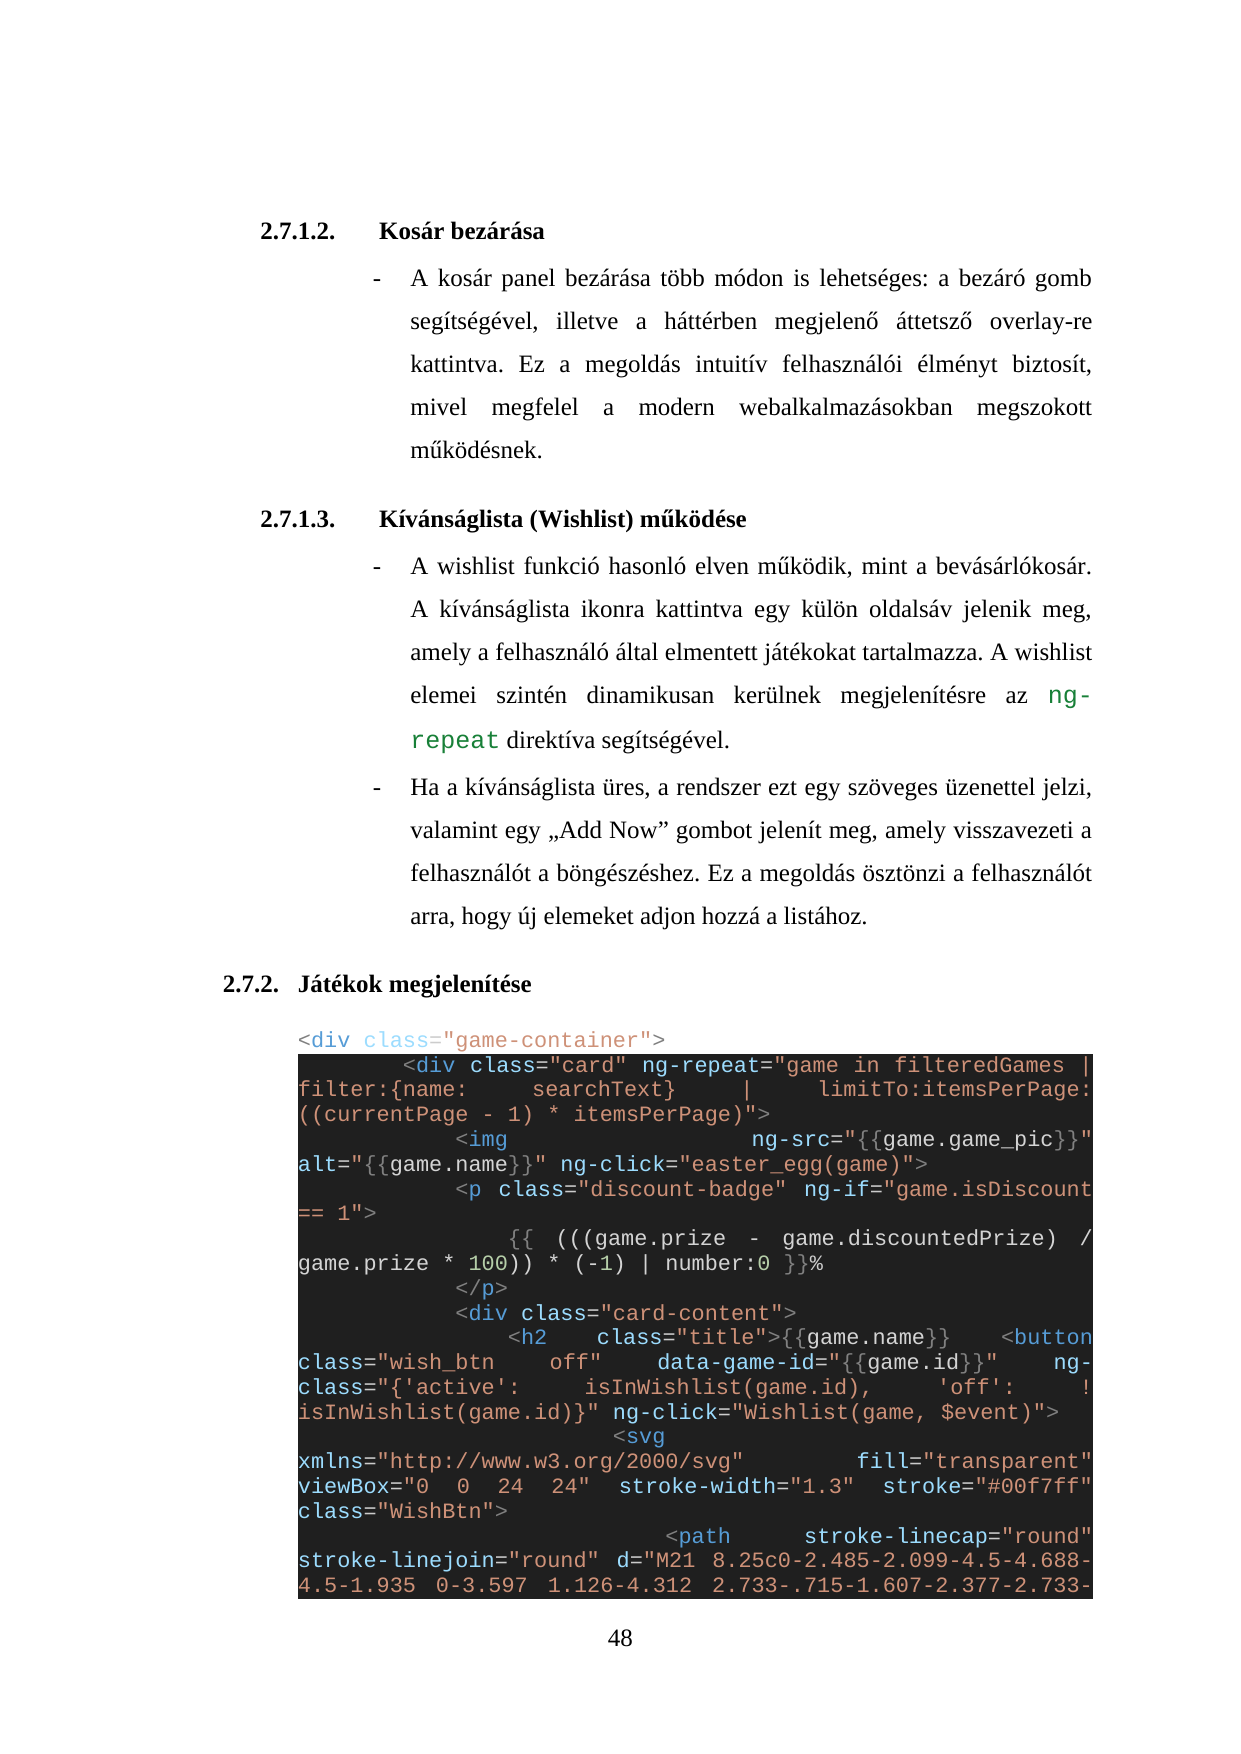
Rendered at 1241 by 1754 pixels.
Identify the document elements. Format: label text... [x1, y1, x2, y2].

subtitle Kívánságlista (Wishlist) működése [260, 504, 1093, 532]
text <div class="card-content"> [298, 1302, 1093, 1327]
list Ha a kívánságlista üres, a rendszer ezt egy szöveges üzenettel jelzi, valamint egy „Add Now” gombot jelenít meg, amely visszavezeti a felhasználót a böngészéshez. Ez a megoldás ösztönzi a felhasználót arra, hogy új elemeket adjon hozzá a listához. [373, 772, 1093, 930]
text <svg xmlns="http://www.w3.org/2000/svg" fill="transparent" viewBox="0 0 24 24" stroke-width="1.3" stroke="#00f7ff" class="WishBtn"> [298, 1426, 1093, 1525]
text <div class="card" ng-repeat="game in filteredGames | filter:{name: searchText} | limitTo:itemsPerPage:((currentPage - 1) * itemsPerPage)"> [298, 1054, 1093, 1128]
list A wishlist funkció hasonló elven működik, mint a bevásárlókosár. A kívánságlista ikonra kattintva egy külön oldalsáv jelenik meg, amely a felhasználó által elmentett játékokat tartalmazza. A wishlist elemei szintén dinamikusan kerülnek megjelenítésre az ng-repeat direktíva segítségével. [373, 551, 1093, 756]
text <p class="discount-badge" ng-if="game.isDiscount == 1"> [298, 1178, 1093, 1227]
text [298, 1525, 1093, 1599]
text <div class="game-container"> [298, 1029, 1093, 1054]
text <h2 class="title">{{game.name}} <button class="wish_btn off" data-game-id="{{game.id}}" ng-class="{'active': isInWishlist(game.id), 'off': !isInWishlist(game.id)}" ng-click="Wishlist(game, $event)"> [298, 1327, 1093, 1426]
list A kosár panel bezárása több módon is lehetséges: a bezáró gomb segítségével, illetve a háttérben megjelenő áttetsző overlay-re kattintva. Ez a megoldás intuitív felhasználói élményt biztosít, mivel megfelel a modern webalkalmazásokban megszokott működésnek. [373, 263, 1093, 464]
subtitle Játékok megjelenítése [223, 969, 1093, 998]
subtitle Kosár bezárása [260, 216, 1093, 244]
text {{ (((game.prize - game.discountedPrize) / game.prize * 100)) * (-1) | number:0 }}% [298, 1227, 1093, 1277]
text </p> [298, 1277, 1093, 1302]
text <img ng-src="{{game.game_pic}}" alt="{{game.name}}" ng-click="easter_egg(game)"> [298, 1128, 1093, 1178]
